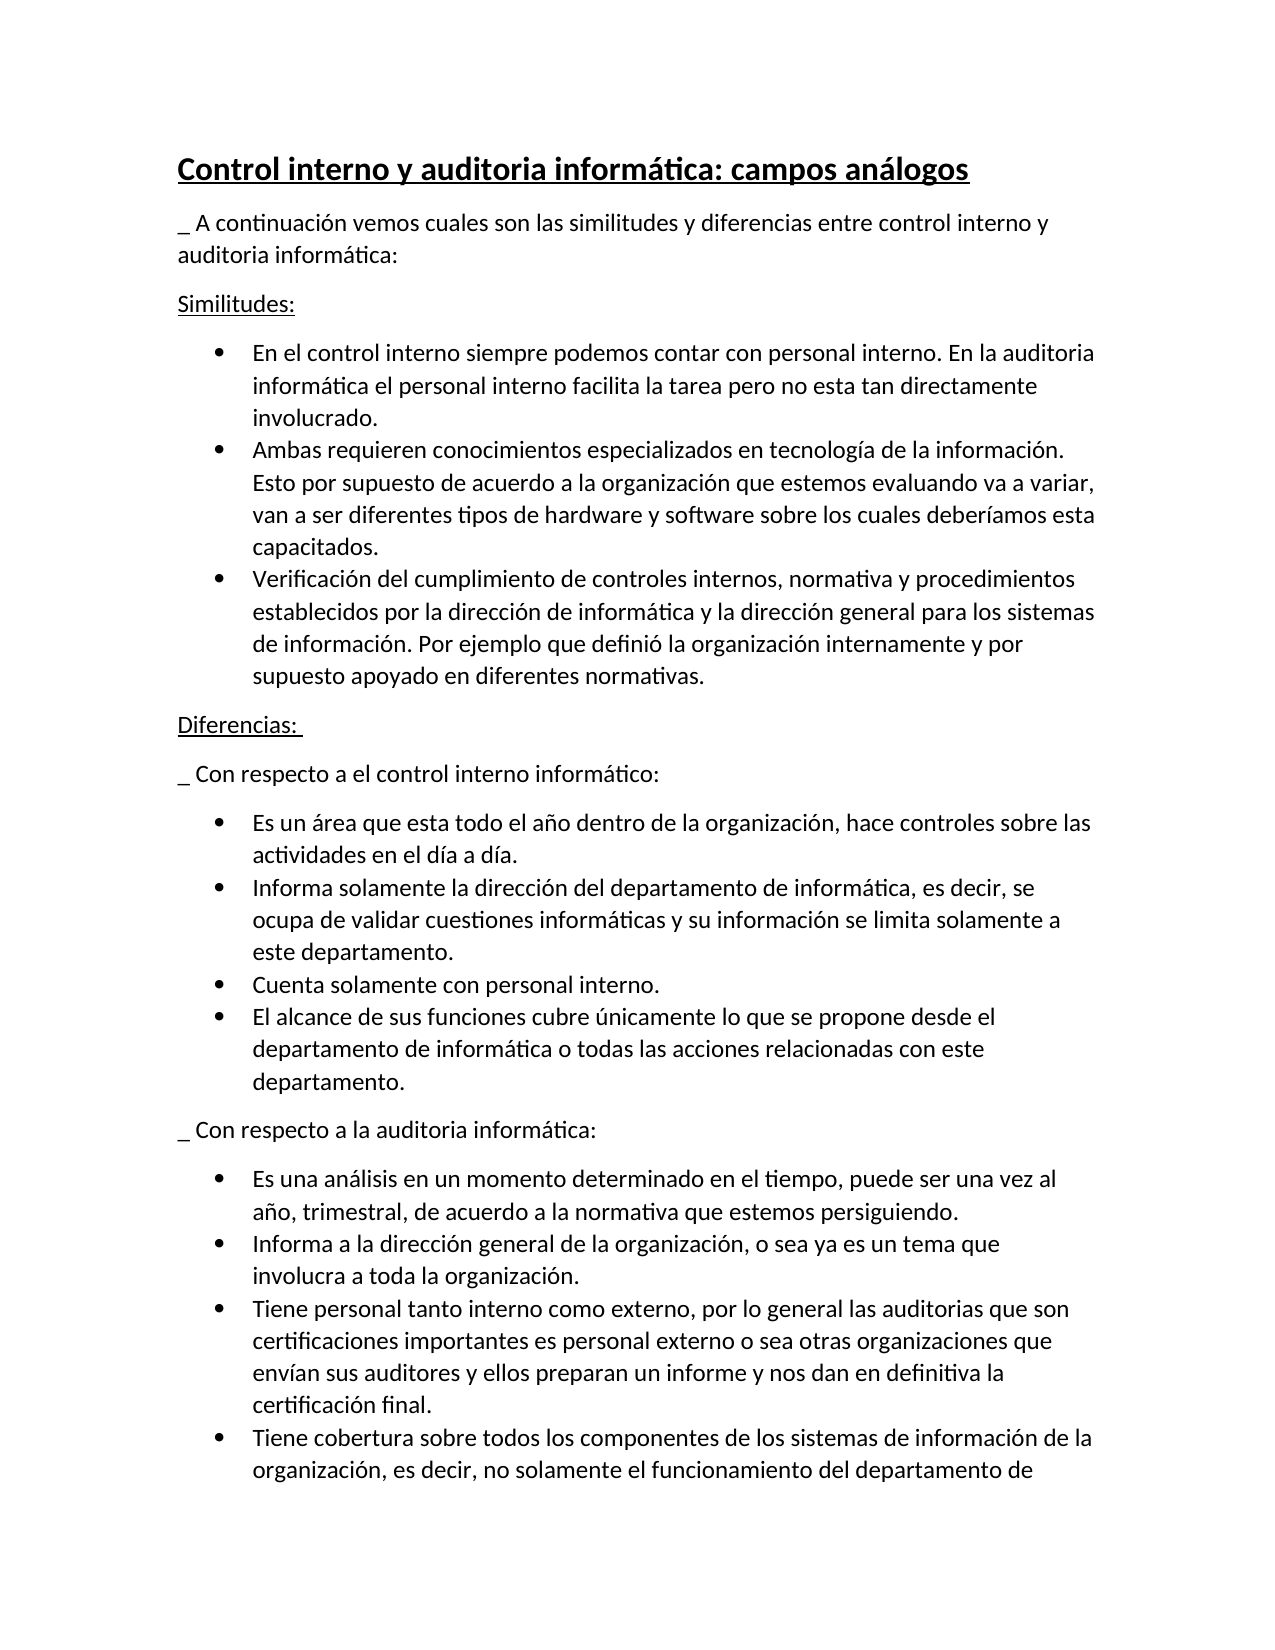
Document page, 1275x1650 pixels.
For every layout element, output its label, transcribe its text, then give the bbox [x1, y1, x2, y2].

text Control interno y auditoria informática: campos análogos [177, 148, 1098, 188]
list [215, 1422, 1098, 1485]
list Ambas requieren conocimientos especializados en tecnología de la información. Esto por supuesto de acuerdo a la organización que estemos evaluando va a variar, van a ser diferentes tipos de hardware y software sobre los cuales deberíamos esta capacitados. [215, 434, 1098, 562]
list Informa a la dirección general de la organización, o sea ya es un tema que involucra a toda la organización. [215, 1228, 1098, 1291]
text Diferencias: [177, 709, 1098, 740]
text _ A continuación vemos cuales son las similitudes y diferencias entre control interno y auditoria informática: [177, 207, 1098, 270]
list En el control interno siempre podemos contar con personal interno. En la auditoria informática el personal interno facilita la tarea pero no esta tan directamente involucrado. [215, 338, 1098, 433]
text _ Con respecto a el control interno informático: [177, 758, 1098, 789]
list Es un área que esta todo el año dentro de la organización, hace controles sobre las actividades en el día a día. [215, 807, 1098, 870]
list Tiene personal tanto interno como externo, por lo general las auditorias que son certificaciones importantes es personal externo o sea otras organizaciones que envían sus auditores y ellos preparan un informe y nos dan en definitiva la certificación final. [215, 1293, 1098, 1420]
list Verificación del cumplimiento de controles internos, normativa y procedimientos establecidos por la dirección de informática y la dirección general para los sistemas de información. Por ejemplo que definió la organización internamente y por supuesto apoyado en diferentes normativas. [215, 564, 1098, 691]
list El alcance de sus funciones cubre únicamente lo que se propone desde el departamento de informática o todas las acciones relacionadas con este departamento. [215, 1001, 1098, 1096]
text _ Con respecto a la auditoria informática: [177, 1115, 1098, 1145]
list Cuenta solamente con personal interno. [215, 969, 1098, 999]
list Informa solamente la dirección del departamento de informática, es decir, se ocupa de validar cuestiones informáticas y su información se limita solamente a este departamento. [215, 872, 1098, 967]
list Es una análisis en un momento determinado en el tiempo, puede ser una vez al año, trimestral, de acuerdo a la normativa que estemos persiguiendo. [215, 1164, 1098, 1226]
text Similitudes: [177, 289, 1098, 319]
